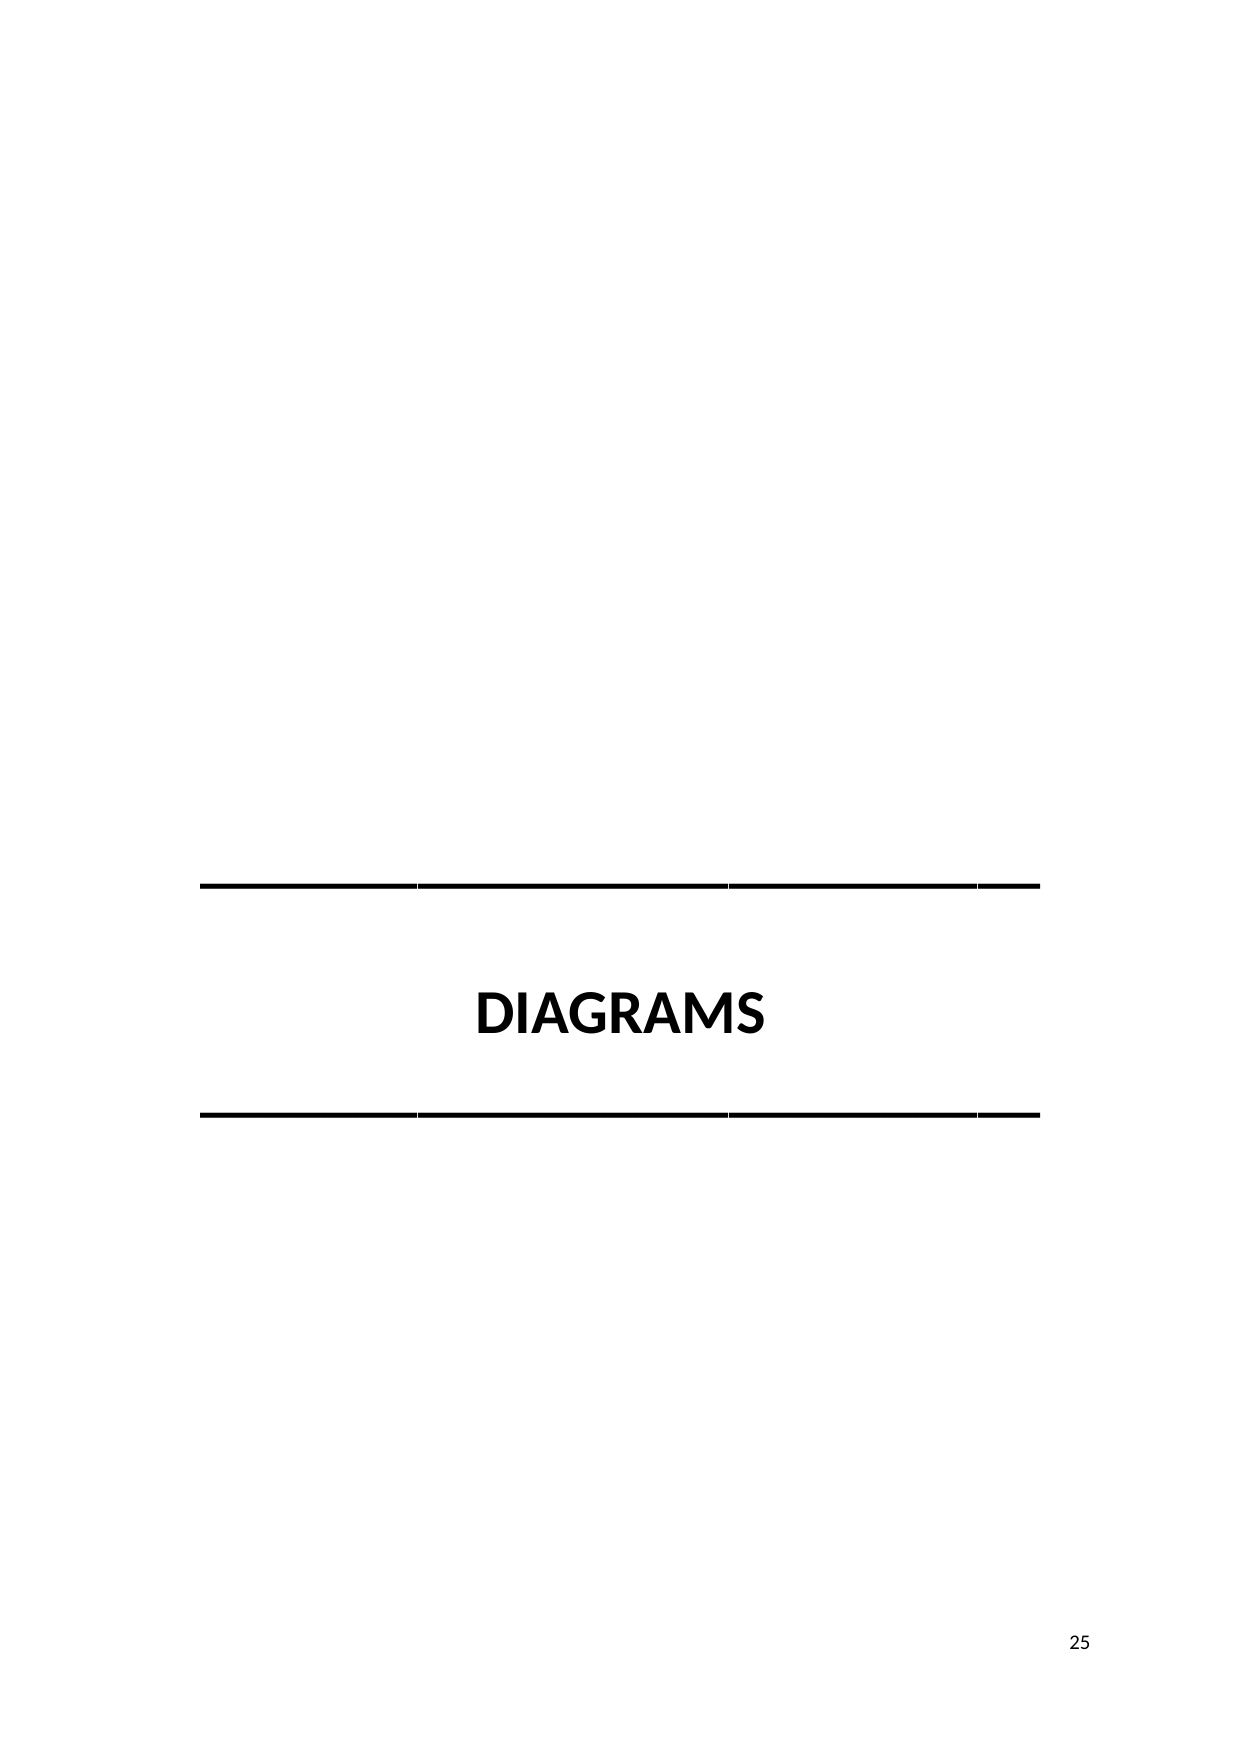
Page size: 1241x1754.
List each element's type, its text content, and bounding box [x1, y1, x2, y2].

text ___________________________ [150, 819, 1090, 896]
text ___________________________ [150, 1049, 1090, 1125]
text DIAGRAMS [150, 972, 1090, 1049]
